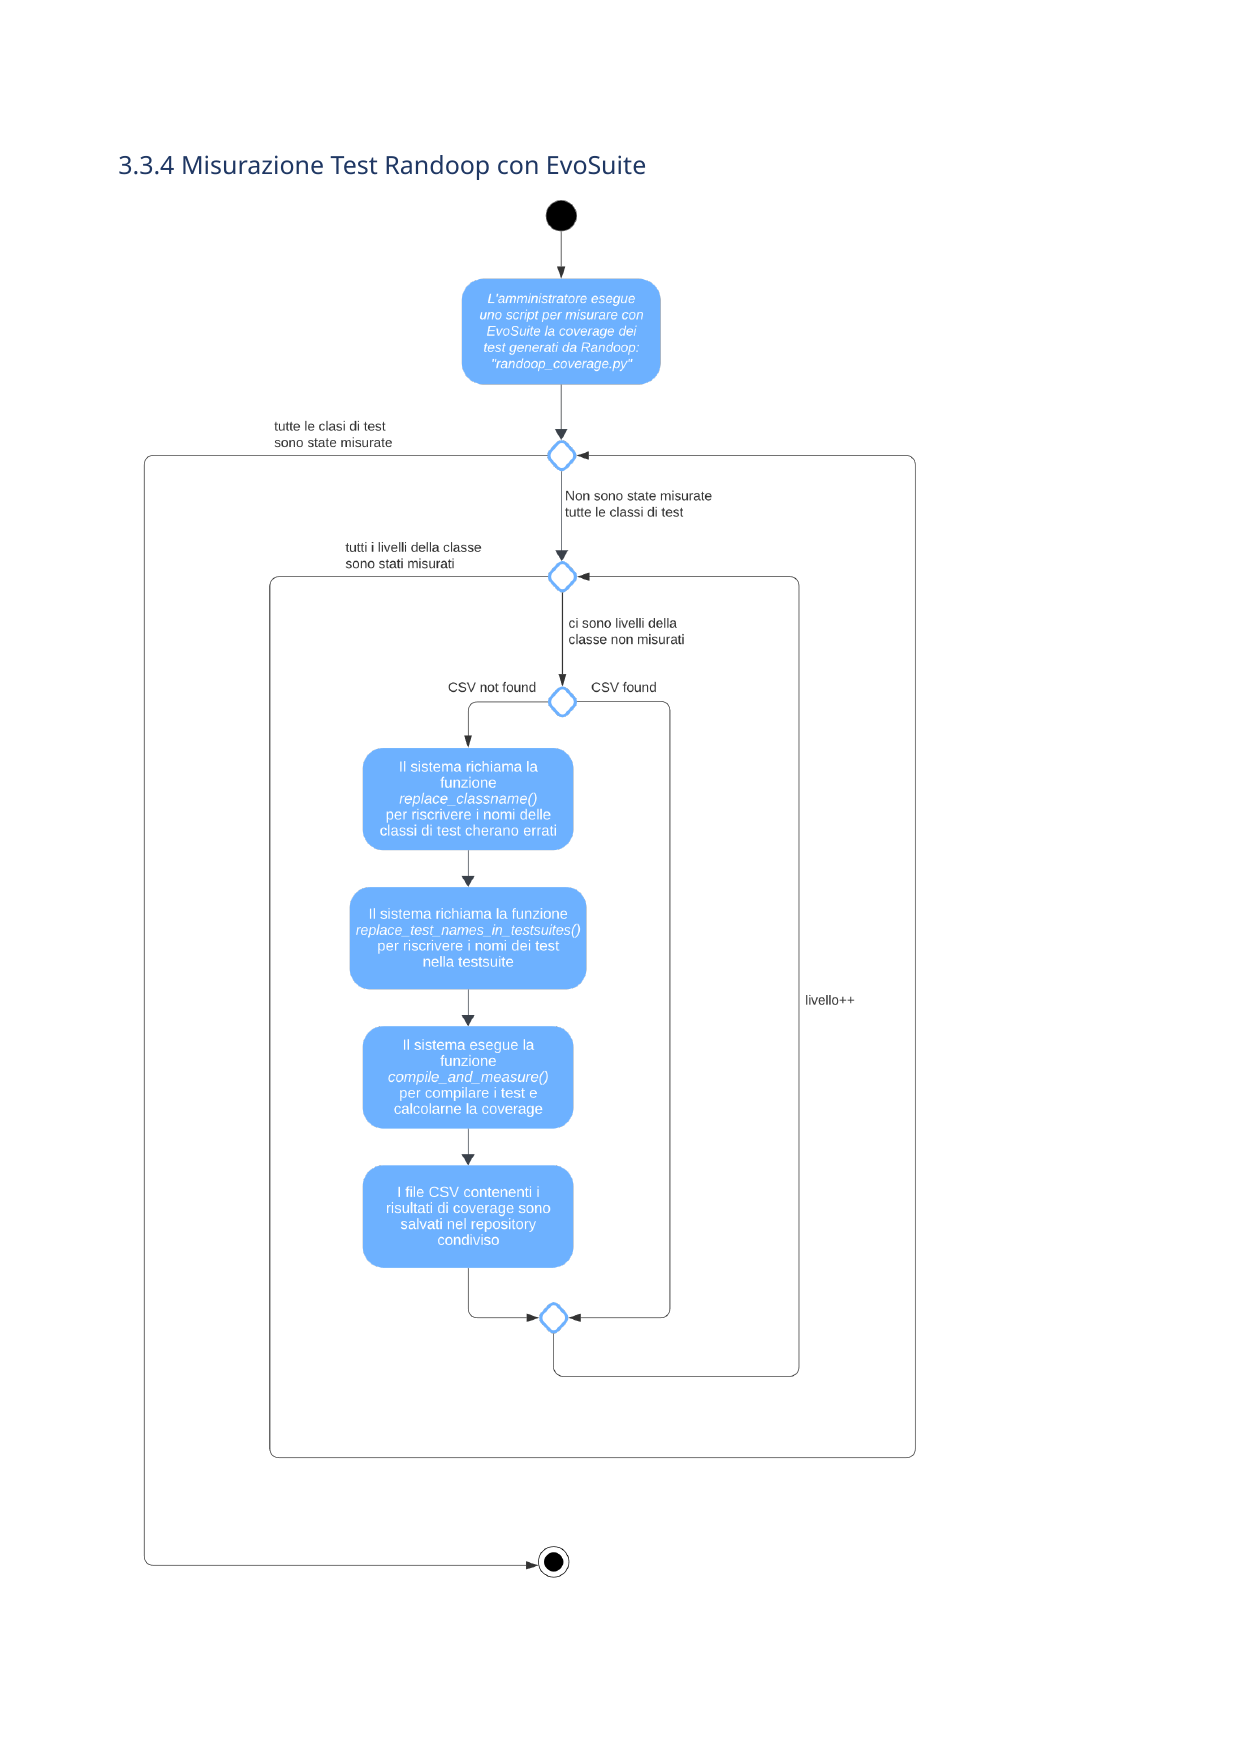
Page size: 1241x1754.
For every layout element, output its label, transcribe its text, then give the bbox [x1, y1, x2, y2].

picture [118, 184, 947, 1597]
